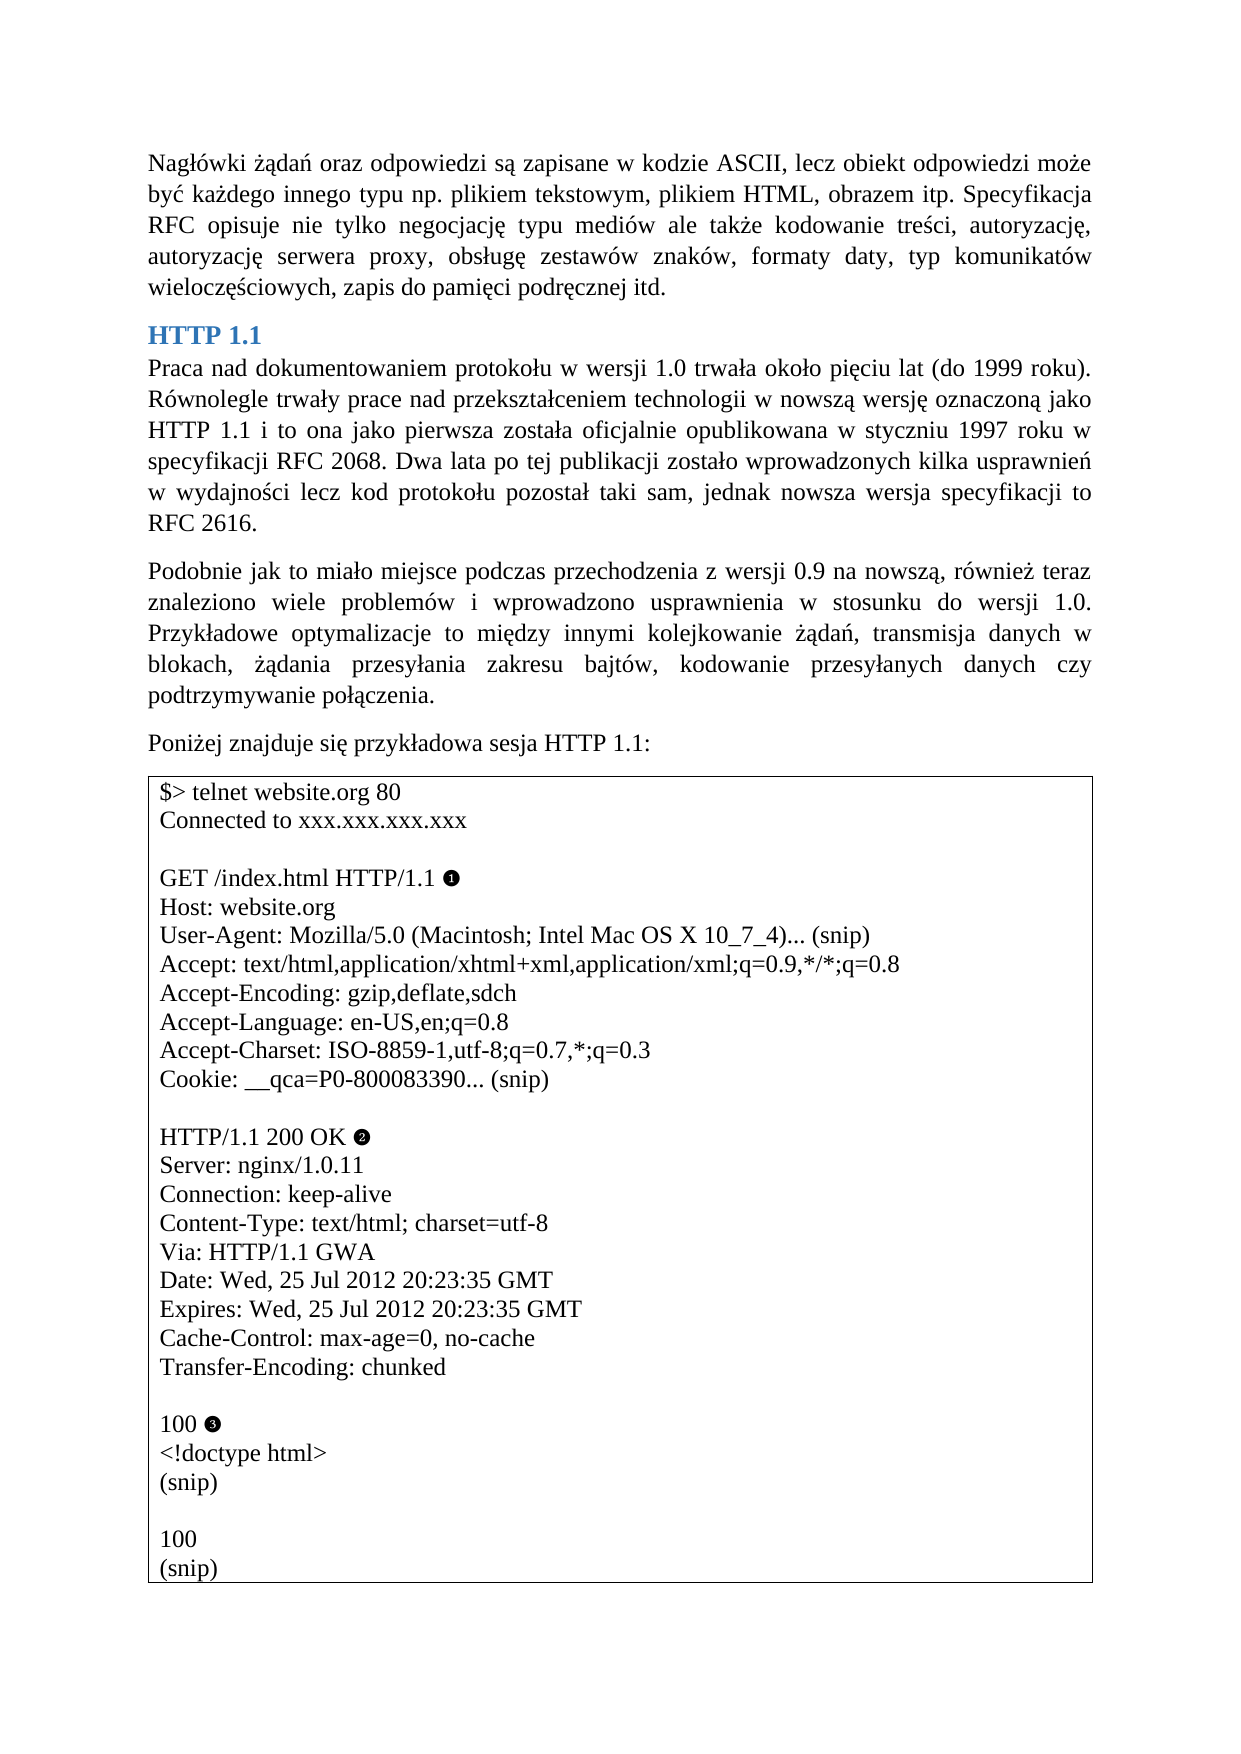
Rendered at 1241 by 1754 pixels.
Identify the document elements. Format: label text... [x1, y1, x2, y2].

text Poniżej znajduje się przykładowa sesja HTTP 1.1: [148, 728, 1093, 757]
text Nagłówki żądań oraz odpowiedzi są zapisane w kodzie ASCII, lecz obiekt odpowiedzi może być każdego innego typu np. plikiem tekstowym, plikiem HTML, obrazem itp. Specyfikacja RFC opisuje nie tylko negocjację typu mediów ale także kodowanie treści, autoryzację, autoryzację serwera proxy, obsługę zestawów znaków, formaty daty, typ komunikatów wieloczęściowych, zapis do pamięci podręcznej itd. [148, 148, 1093, 301]
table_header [149, 777, 1092, 1582]
subtitle HTTP 1.1 [148, 319, 1093, 351]
text Praca nad dokumentowaniem protokołu w wersji 1.0 trwała około pięciu lat (do 1999 roku). Równolegle trwały prace nad przekształceniem technologii w nowszą wersję oznaczoną jako HTTP 1.1 i to ona jako pierwsza została oficjalnie opublikowana w styczniu 1997 roku w specyfikacji RFC 2068. Dwa lata po tej publikacji zostało wprowadzonych kilka usprawnień w wydajności lecz kod protokołu pozostał taki sam, jednak nowsza wersja specyfikacji to RFC 2616. [148, 353, 1093, 537]
text Podobnie jak to miało miejsce podczas przechodzenia z wersji 0.9 na nowszą, również teraz znaleziono wiele problemów i wprowadzono usprawnienia w stosunku do wersji 1.0. Przykładowe optymalizacje to między innymi kolejkowanie żądań, transmisja danych w blokach, żądania przesyłania zakresu bajtów, kodowanie przesyłanych danych czy podtrzymywanie połączenia. [148, 556, 1093, 709]
